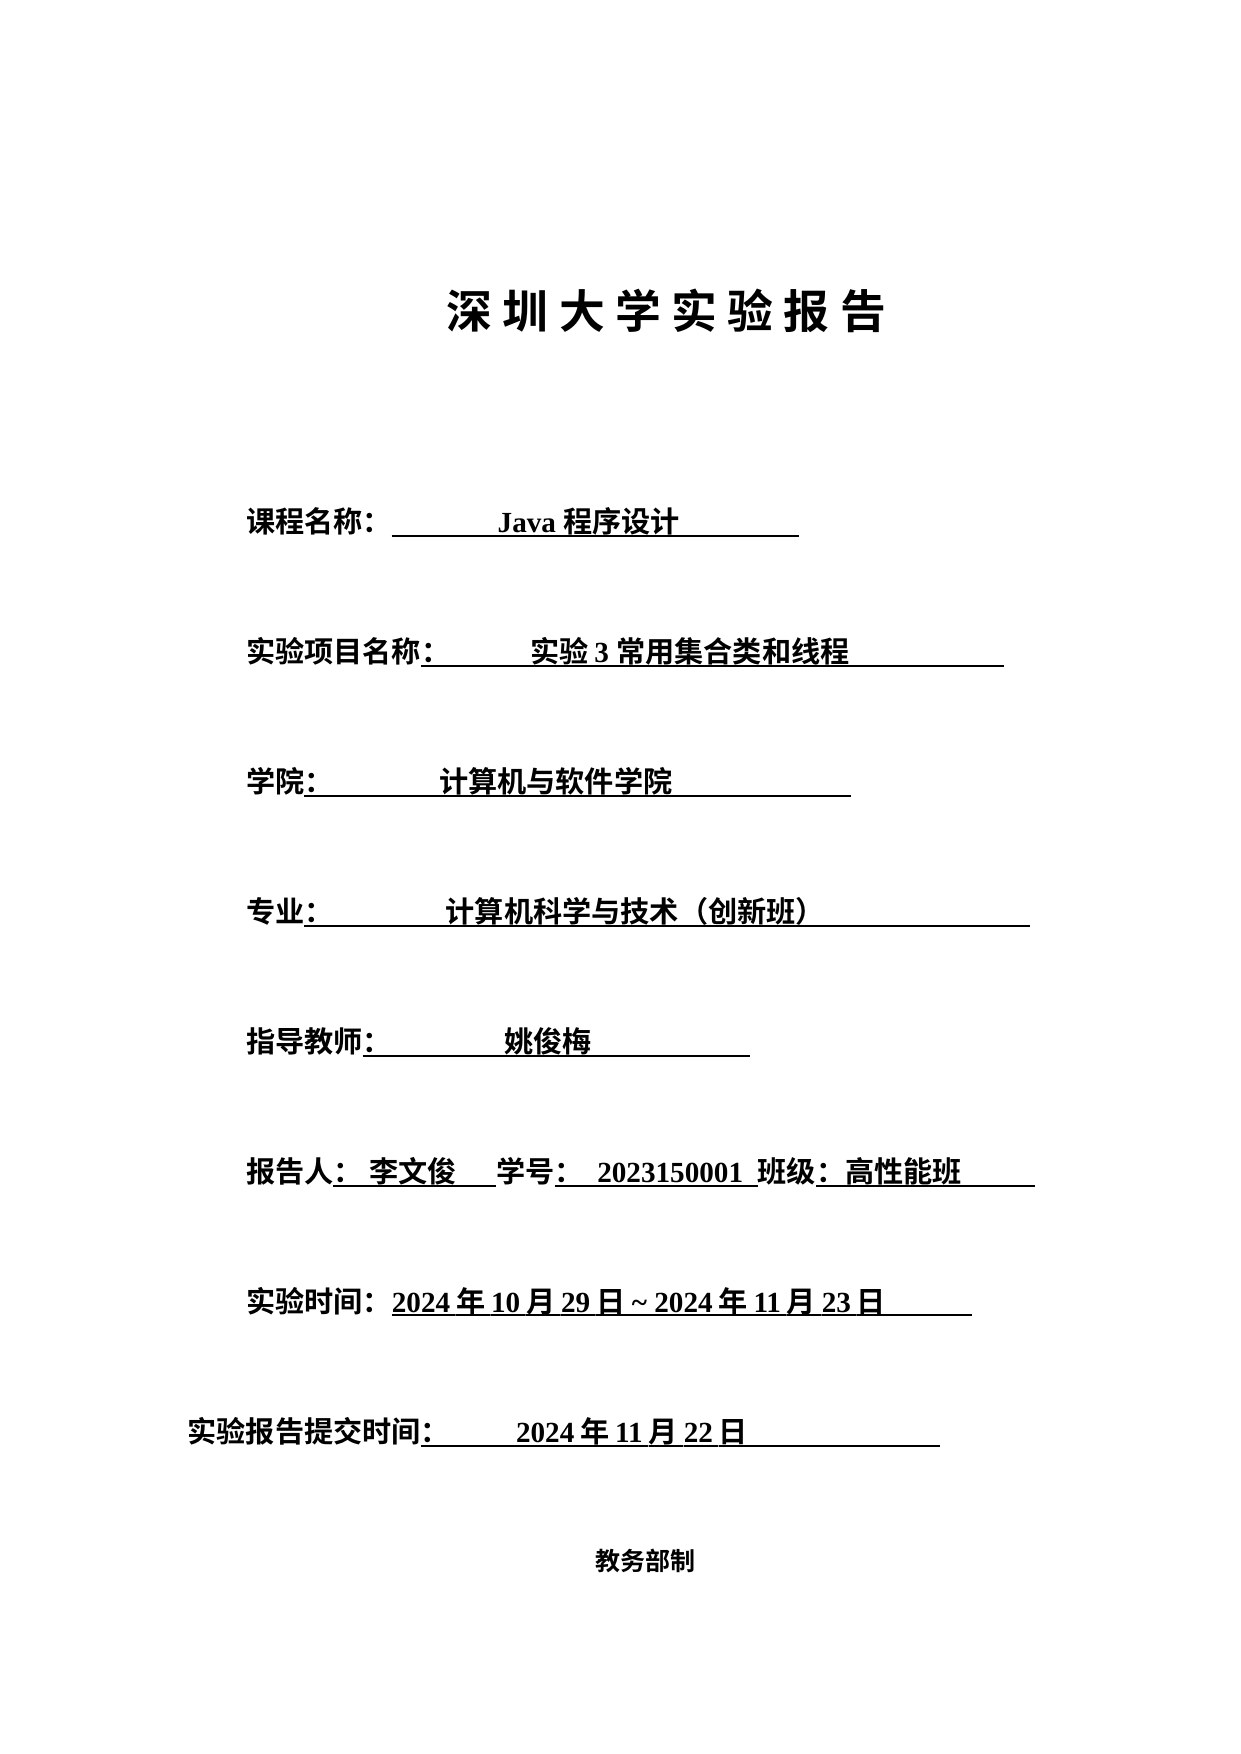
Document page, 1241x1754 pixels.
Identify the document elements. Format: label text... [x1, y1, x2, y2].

text 学院： 计算机与软件学院 [187, 747, 1053, 812]
text 课程名称： Java 程序设计 [187, 487, 1053, 552]
text 指导教师： 姚俊梅 [187, 1007, 1053, 1072]
text 实验时间：2024年10月29日 ~ 2024年11月23日 [187, 1267, 1053, 1332]
text 专业： 计算机科学与技术（创新班） [187, 877, 1053, 942]
text 实验报告提交时间： 2024年11月22日 [187, 1397, 1053, 1462]
text 实验项目名称： 实验3 常用集合类和线程 [187, 617, 1053, 682]
text 教务部制 [187, 1527, 1053, 1592]
text 深 圳 大 学 实 验 报 告 [187, 259, 1053, 357]
text 报告人： 李文俊 学号： 2023150001 班级：高性能班 [187, 1137, 1053, 1202]
